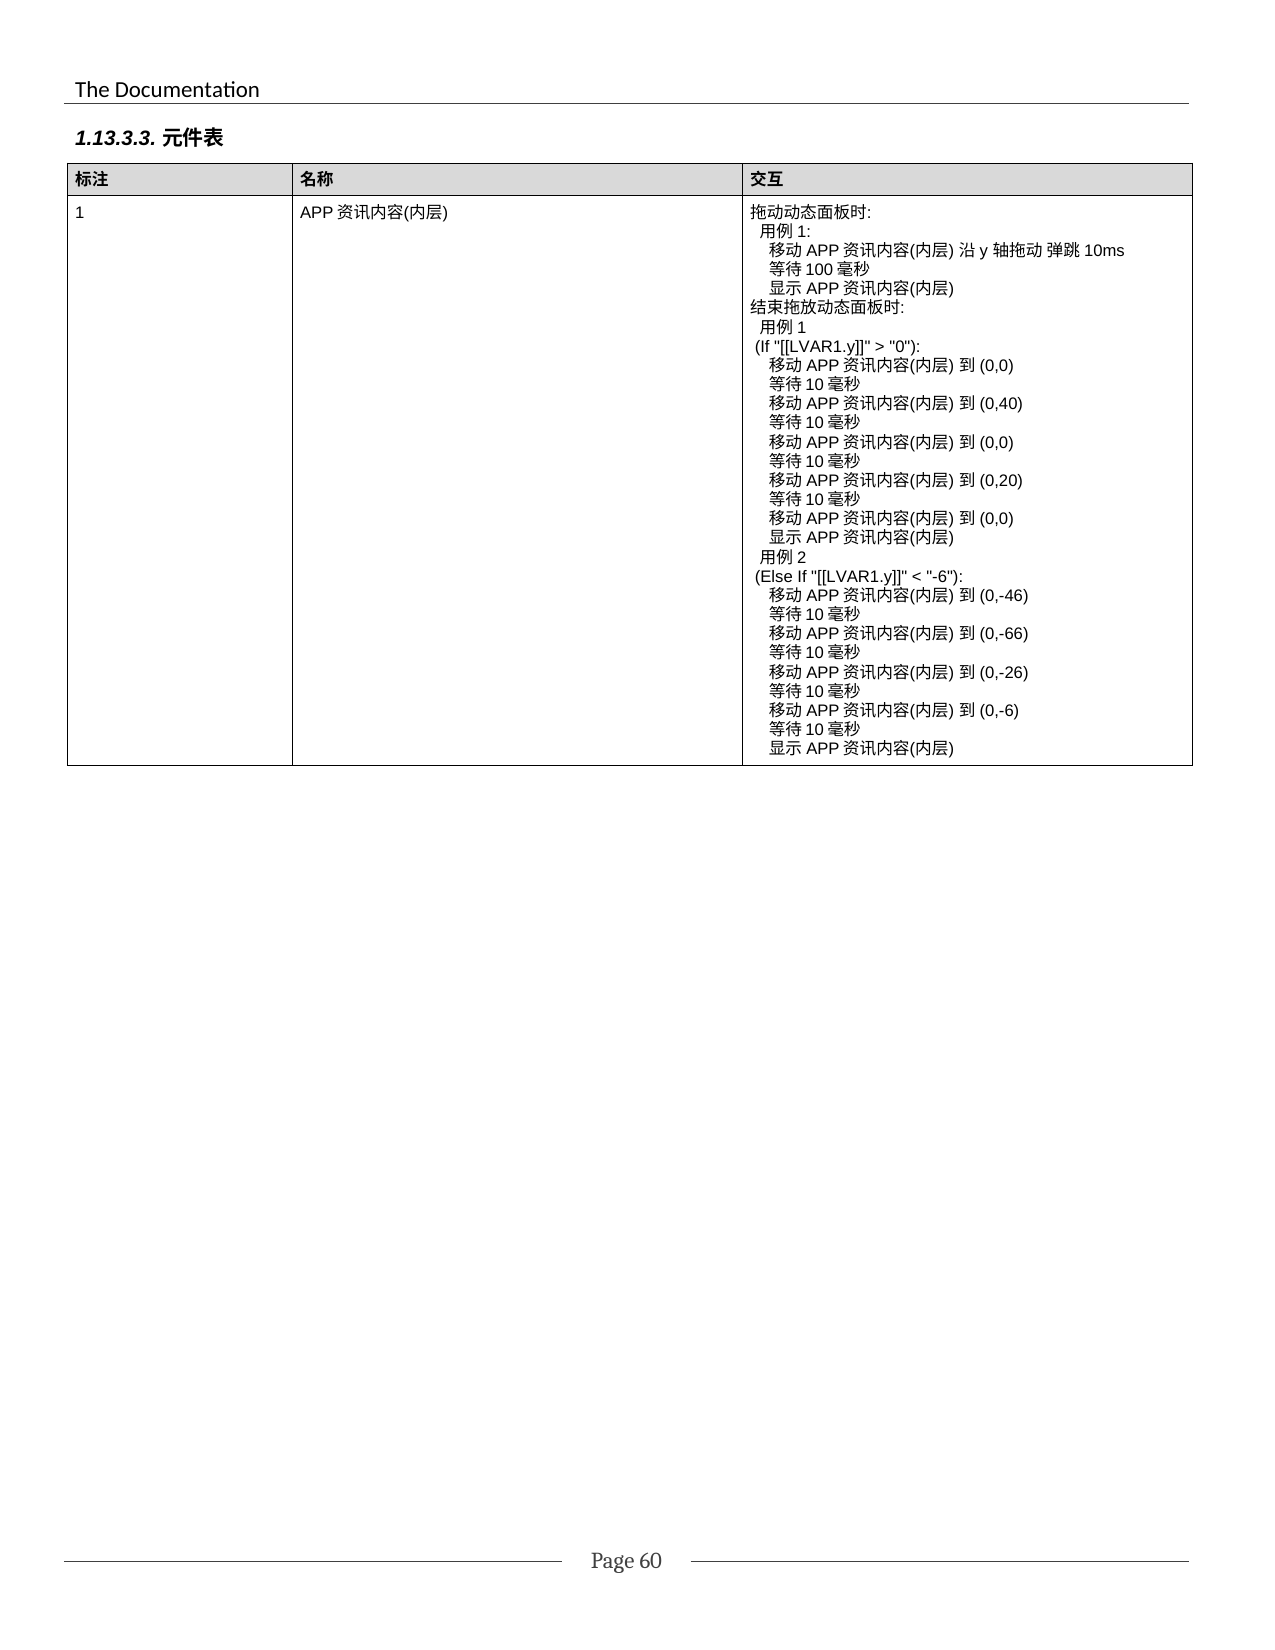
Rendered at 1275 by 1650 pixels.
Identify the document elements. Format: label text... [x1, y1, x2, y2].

table_header 标注 [68, 164, 292, 195]
subtitle 元件表 [75, 126, 1200, 150]
table_header 交互 [743, 164, 1192, 195]
table_header 名称 [293, 164, 742, 195]
table_cell 1 [68, 196, 292, 764]
table_cell APP资讯内容(内层) [293, 196, 742, 764]
table_cell 拖动动态面板时: 用例 1: 移动 APP资讯内容(内层) 沿 y 轴拖动 弹跳 10ms 等待100毫秒 显示 APP资讯内容(内层) 结束拖放动态面板时: 用例 1 (If "[[LVAR1.y]]" > "0"): 移动 APP资讯内容(内层) 到 (0,0) 等待10毫秒 移动 APP资讯内容(内层) 到 (0,40) 等待10毫秒 移动 APP资讯内容(内层) 到 (0,0) 等待10毫秒 移动 APP资讯内容(内层) 到 (0,20) 等待10毫秒 移动 APP资讯内容(内层) 到 (0,0) 显示 APP资讯内容(内层) 用例 2 (Else If "[[LVAR1.y]]" < "-6"): 移动 APP资讯内容(内层) 到 (0,-46) 等待10毫秒 移动 APP资讯内容(内层) 到 (0,-66) 等待10毫秒 移动 APP资讯内容(内层) 到 (0,-26) 等待10毫秒 移动 APP资讯内容(内层) 到 (0,-6) 等待10毫秒 显示 APP资讯内容(内层) [743, 196, 1192, 764]
